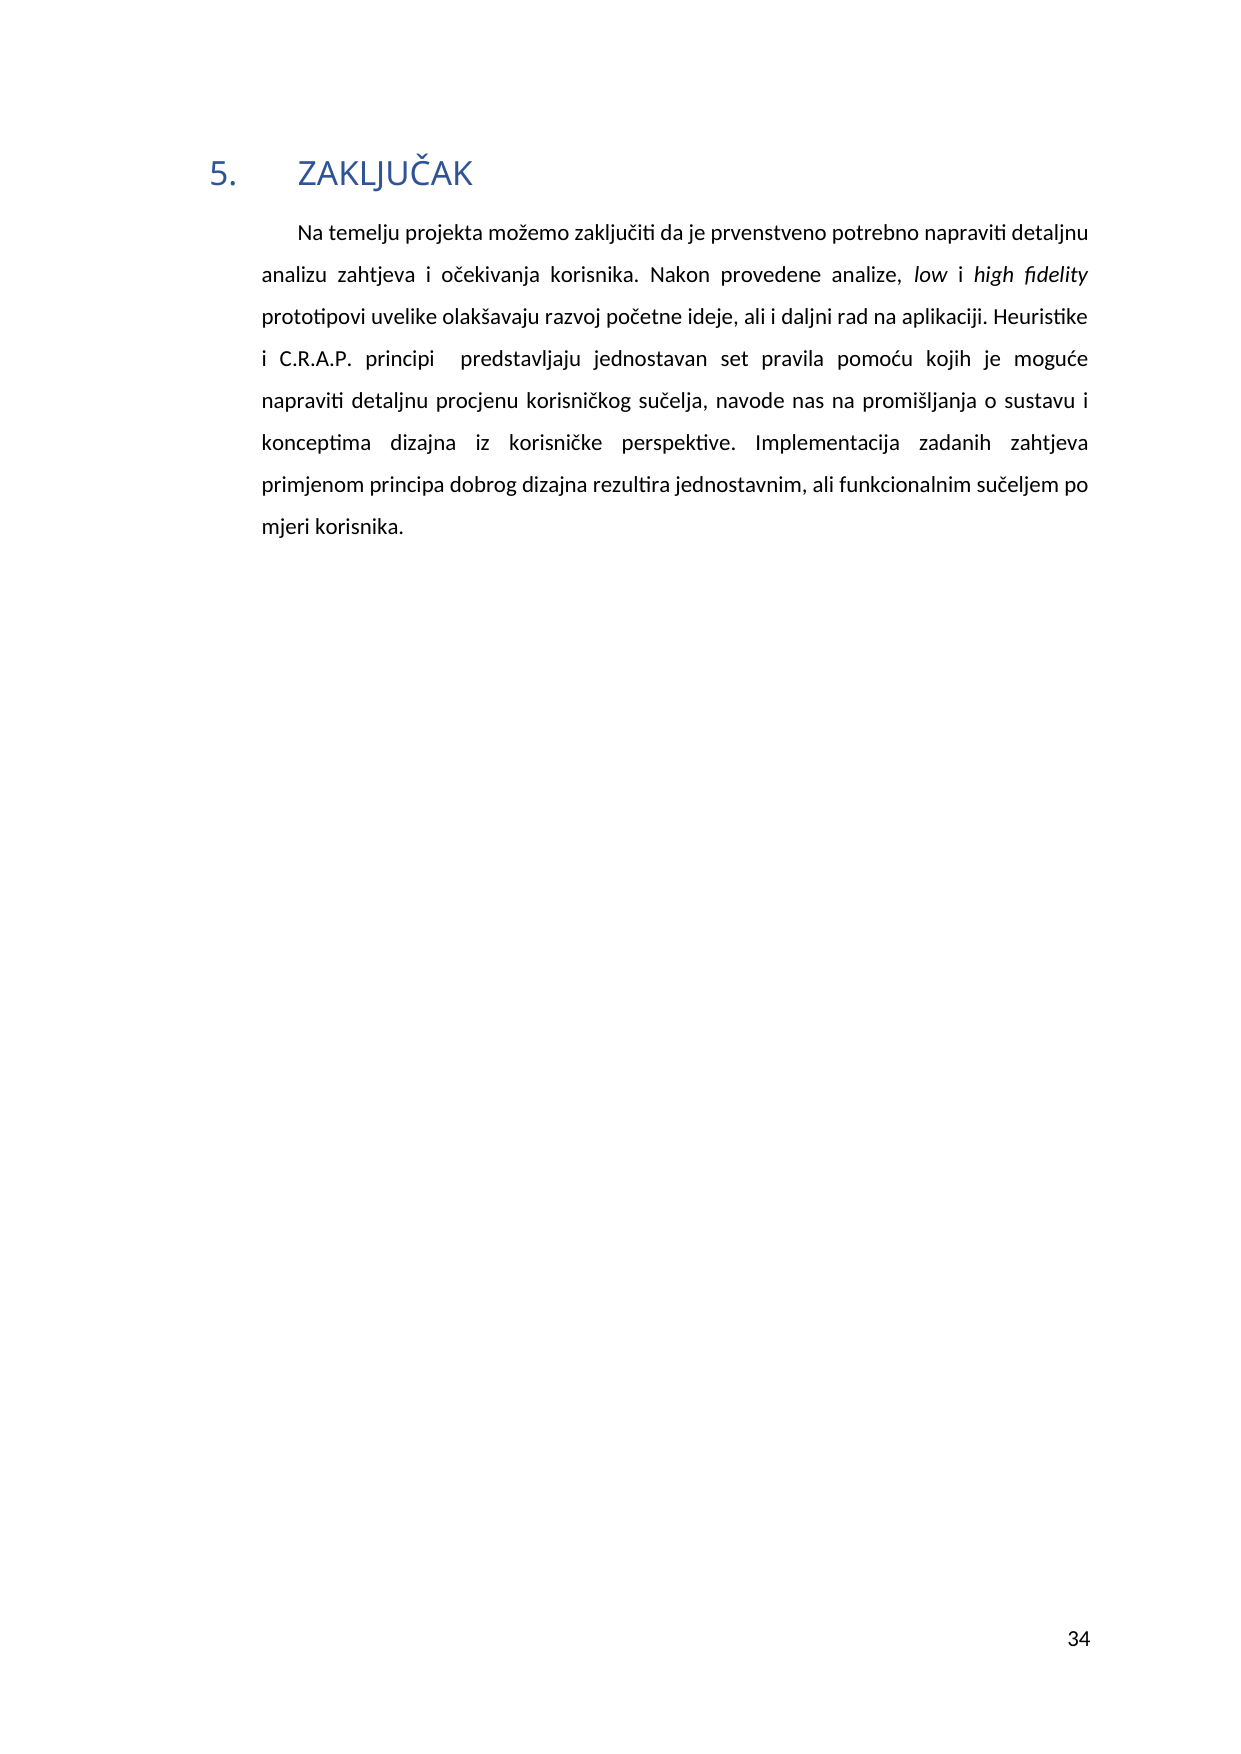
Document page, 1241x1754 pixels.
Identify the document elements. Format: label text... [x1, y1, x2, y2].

subtitle ZAKLJUČAK [209, 150, 1090, 195]
text Na temelju projekta možemo zaključiti da je prvenstveno potrebno napraviti detaljnu analizu zahtjeva i očekivanja korisnika. Nakon provedene analize, low i high fidelity prototipovi uvelike olakšavaju razvoj početne ideje, ali i daljni rad na aplikaciji. Heuristike i C.R.A.P. principi predstavljaju jednostavan set pravila pomoću kojih je moguće napraviti detaljnu procjenu korisničkog sučelja, navode nas na promišljanja o sustavu i konceptima dizajna iz korisničke perspektive. Implementacija zadanih zahtjeva primjenom principa dobrog dizajna rezultira jednostavnim, ali funkcionalnim sučeljem po mjeri korisnika. [261, 218, 1090, 540]
